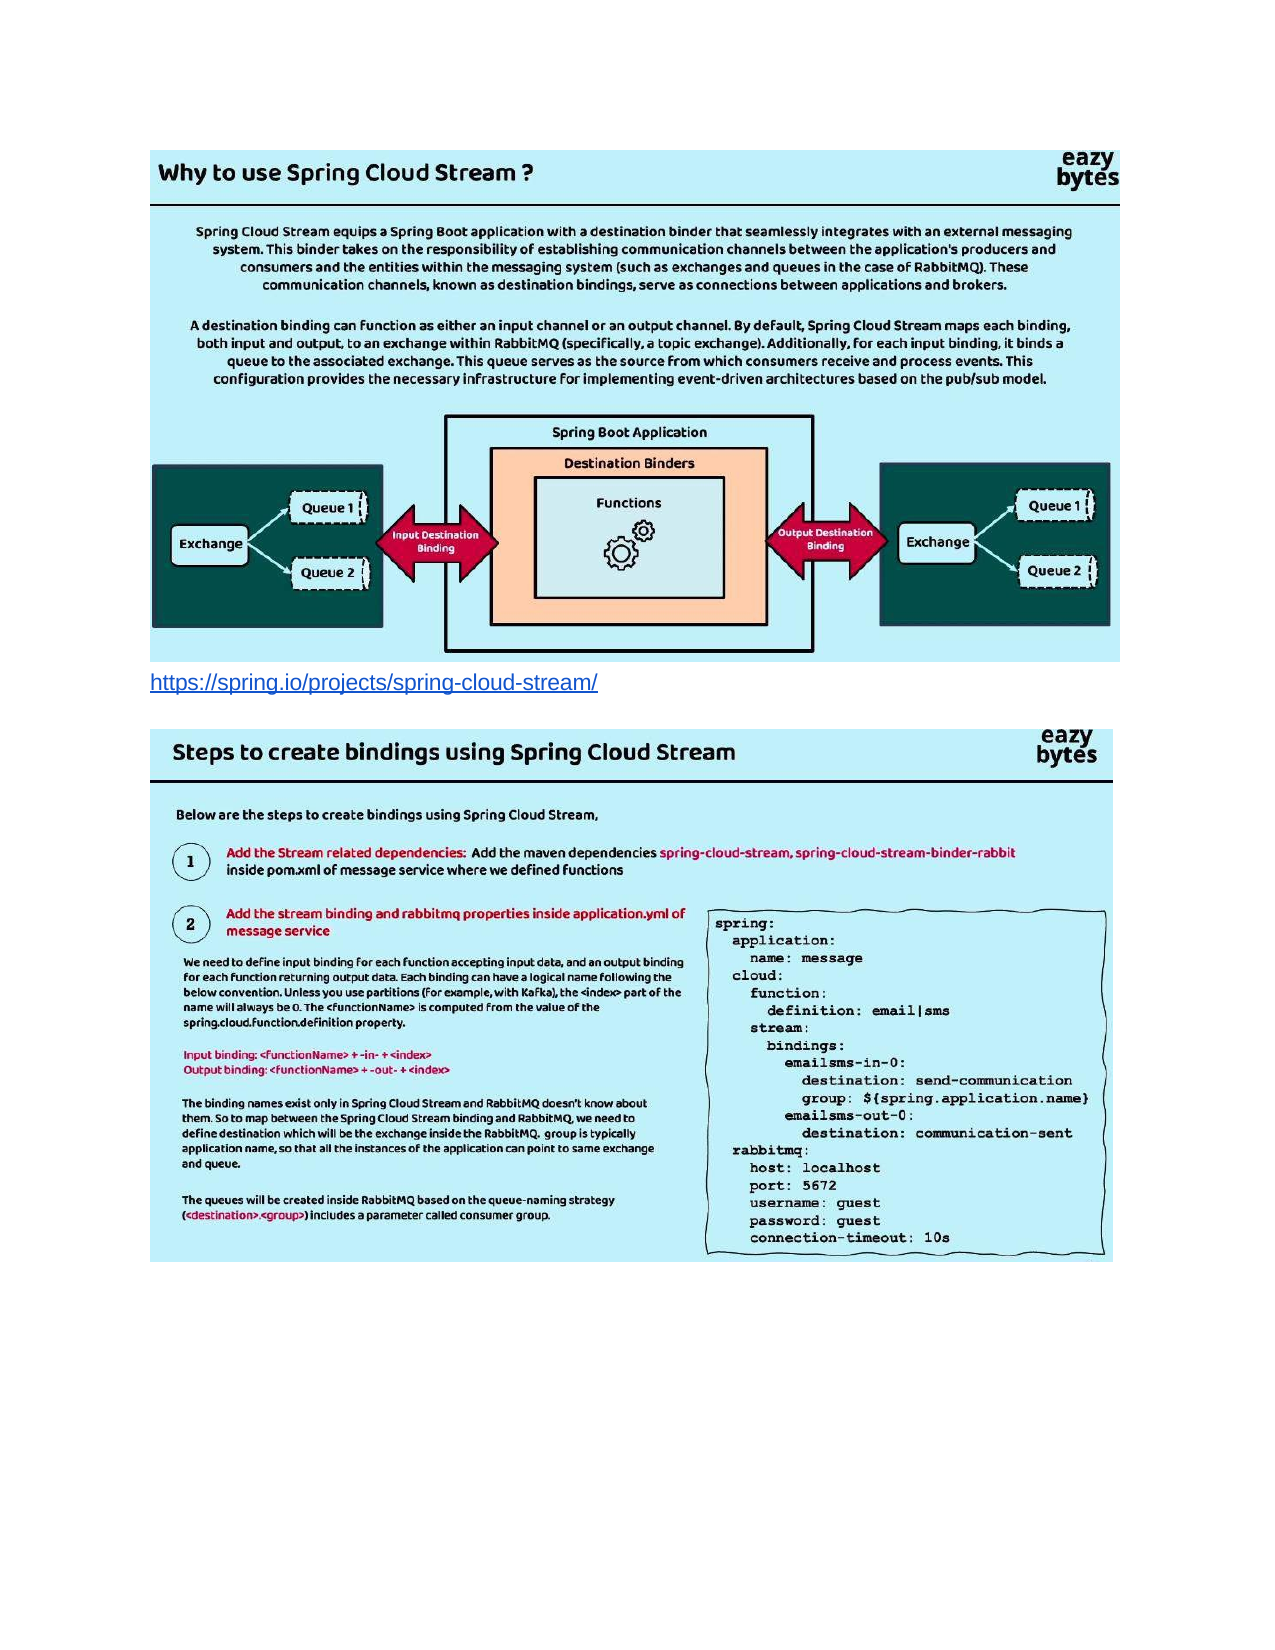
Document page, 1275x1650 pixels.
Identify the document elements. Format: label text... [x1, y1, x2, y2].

picture [150, 150, 1120, 662]
picture [150, 729, 1113, 1262]
text https://spring.io/projects/spring-cloud-stream/ [150, 668, 1135, 695]
